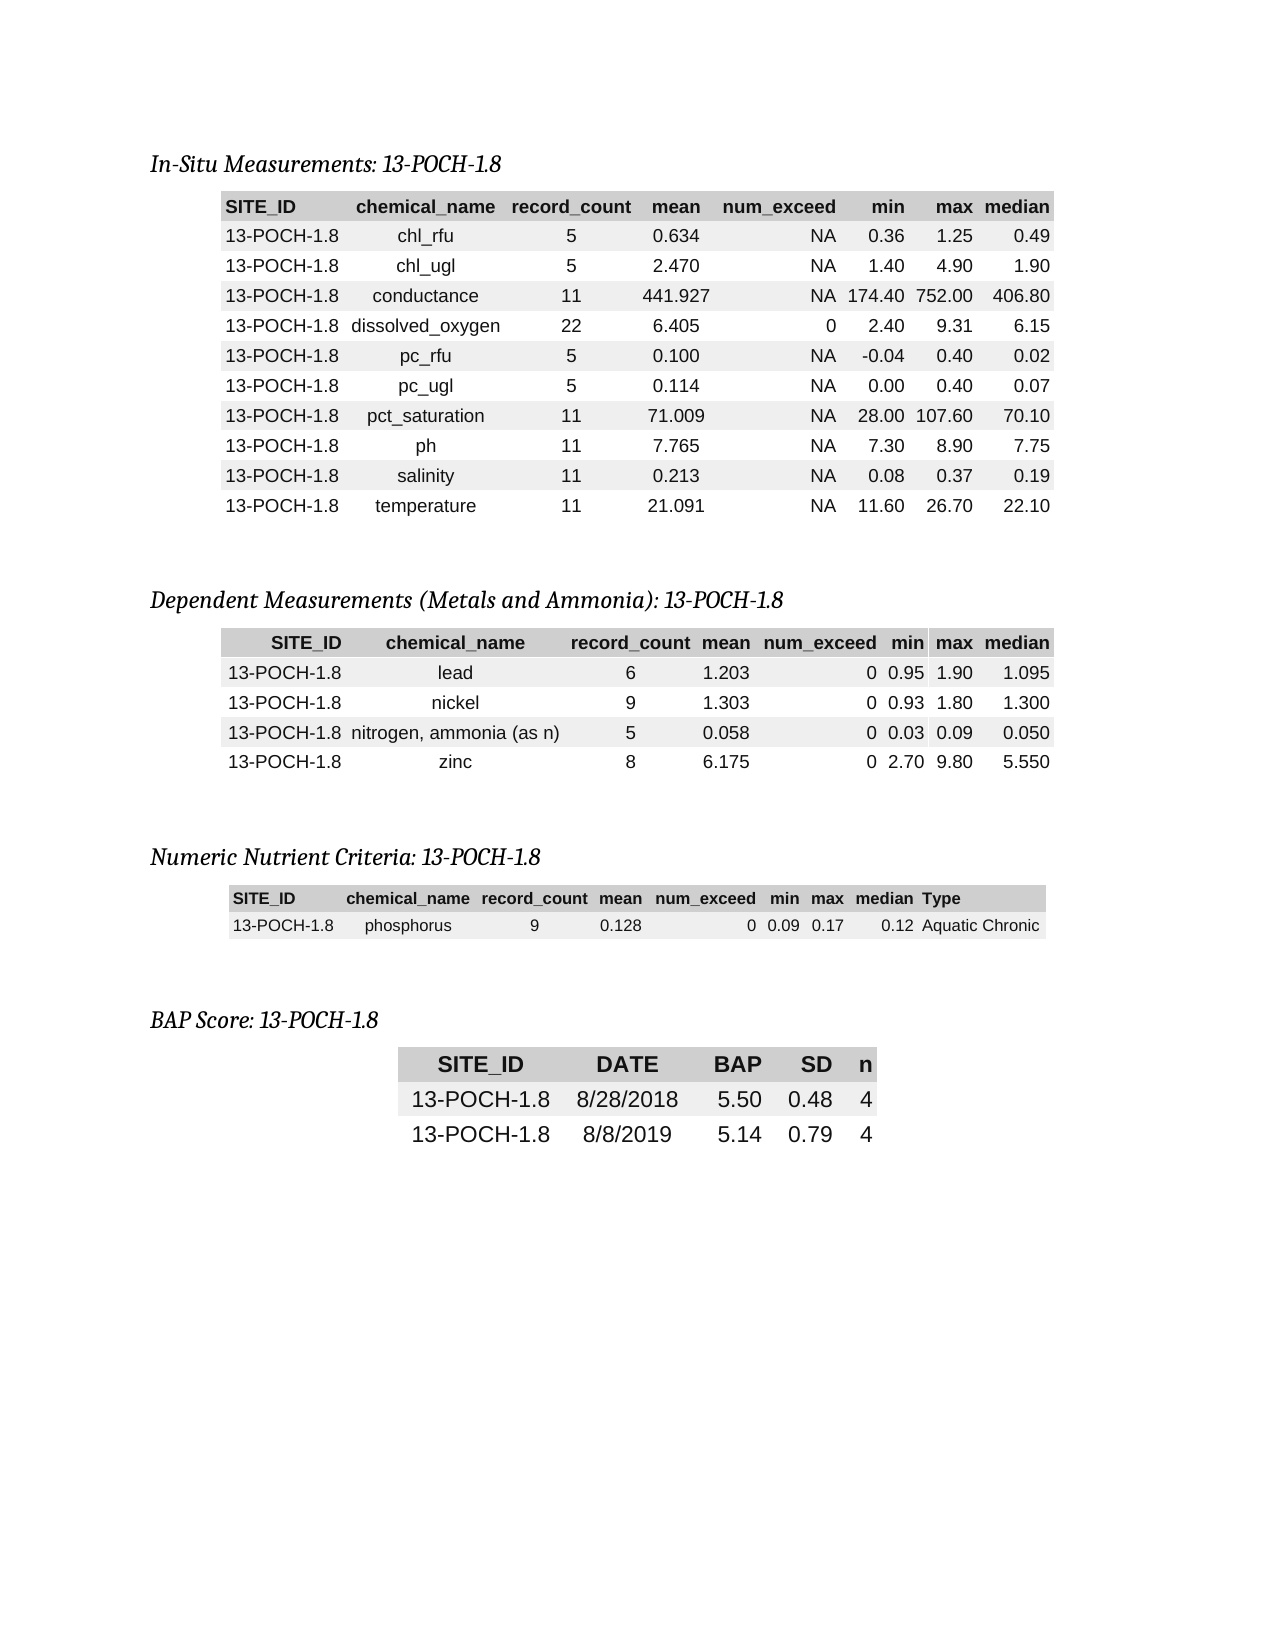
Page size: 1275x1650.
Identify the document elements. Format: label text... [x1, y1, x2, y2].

table_cell 13-POCH-1.8 [221, 747, 346, 777]
table_cell 5.50 [691, 1082, 766, 1116]
table_header num_exceed [756, 628, 881, 657]
table_cell 13-POCH-1.8 [221, 341, 346, 371]
table_cell pct_saturation [346, 401, 506, 430]
table_cell 1.300 [977, 688, 1054, 717]
table_header num_exceed [648, 885, 760, 912]
table_cell 2.40 [840, 311, 909, 341]
table_cell 0.07 [977, 371, 1054, 401]
table_cell 1.90 [977, 251, 1054, 281]
table_cell 11.60 [840, 490, 909, 520]
table_cell 9 [565, 688, 696, 717]
table_cell 71.009 [637, 401, 716, 430]
table_cell 11 [506, 401, 637, 430]
table_cell 13-POCH-1.8 [221, 371, 346, 401]
table_cell 6.15 [977, 311, 1054, 341]
table_cell nickel [346, 688, 565, 717]
table_header median [977, 628, 1054, 657]
table_header record_count [565, 628, 696, 657]
table_header SITE_ID [398, 1047, 563, 1082]
table_cell 13-POCH-1.8 [221, 311, 346, 341]
table_header min [760, 885, 804, 912]
table_cell 9.31 [909, 311, 977, 341]
table_header mean [637, 191, 716, 221]
table_cell 22 [506, 311, 637, 341]
table_cell 0.40 [909, 371, 977, 401]
table_cell 0.93 [881, 688, 928, 717]
table_cell 0.213 [637, 460, 716, 490]
table_header num_exceed [716, 191, 840, 221]
table_cell 6.175 [696, 747, 756, 777]
table_cell 13-POCH-1.8 [229, 912, 341, 939]
table_cell 0.40 [909, 341, 977, 371]
table_cell 0 [716, 311, 840, 341]
table_cell 5.550 [977, 747, 1054, 777]
table_cell 0.37 [909, 460, 977, 490]
table_cell 1.80 [929, 688, 977, 717]
table_header SITE_ID [221, 628, 346, 657]
table_header max [909, 191, 977, 221]
table_cell 13-POCH-1.8 [398, 1116, 563, 1151]
table_cell -0.04 [840, 341, 909, 371]
table_cell 13-POCH-1.8 [221, 281, 346, 311]
table_cell 2.470 [637, 251, 716, 281]
table_cell NA [716, 251, 840, 281]
table_header chemical_name [346, 191, 506, 221]
table_cell pc_ugl [346, 371, 506, 401]
table_cell NA [716, 430, 840, 460]
table_cell lead [346, 658, 565, 687]
table_cell 5 [565, 717, 696, 747]
table_cell 13-POCH-1.8 [221, 401, 346, 430]
table_cell 13-POCH-1.8 [398, 1082, 563, 1116]
table_cell 5 [506, 221, 637, 251]
table_cell conductance [346, 281, 506, 311]
table_cell 6.405 [637, 311, 716, 341]
table_cell 1.90 [929, 658, 977, 687]
text BAP Score: 13-POCH-1.8 [150, 1006, 1125, 1034]
table_header max [804, 885, 848, 912]
table_cell 0.03 [881, 717, 928, 747]
table_header BAP [691, 1047, 766, 1082]
table_cell 0.36 [840, 221, 909, 251]
table_cell 21.091 [637, 490, 716, 520]
table_cell 0.08 [840, 460, 909, 490]
table_cell NA [716, 371, 840, 401]
table_header median [977, 191, 1054, 221]
table_cell phosphorus [341, 912, 476, 939]
table_header chemical_name [341, 885, 476, 912]
table_cell temperature [346, 490, 506, 520]
table_header mean [593, 885, 648, 912]
table_cell NA [716, 341, 840, 371]
table_header min [840, 191, 909, 221]
table_cell 13-POCH-1.8 [221, 490, 346, 520]
table_cell NA [716, 460, 840, 490]
table_cell 0.12 [848, 912, 918, 939]
table_cell 4 [837, 1082, 877, 1116]
table_cell nitrogen, ammonia (as n) [346, 717, 565, 747]
table_cell 13-POCH-1.8 [221, 251, 346, 281]
table_header n [837, 1047, 877, 1082]
table_header DATE [563, 1047, 691, 1082]
table_cell 174.40 [840, 281, 909, 311]
table_cell 8.90 [909, 430, 977, 460]
table_cell 1.25 [909, 221, 977, 251]
table_cell NA [716, 281, 840, 311]
table_cell 0 [756, 688, 881, 717]
table_cell 0.114 [637, 371, 716, 401]
table_cell 8 [565, 747, 696, 777]
table_cell 5 [506, 251, 637, 281]
text In-Situ Measurements: 13-POCH-1.8 [150, 150, 1125, 179]
table_cell 107.60 [909, 401, 977, 430]
table_header Type [918, 885, 1046, 912]
table_cell 13-POCH-1.8 [221, 460, 346, 490]
table_cell 1.203 [696, 658, 756, 687]
table_cell salinity [346, 460, 506, 490]
table_cell 0 [756, 658, 881, 687]
table_cell 0.09 [929, 717, 977, 747]
table_header median [848, 885, 918, 912]
table_cell 11 [506, 460, 637, 490]
table_cell 13-POCH-1.8 [221, 430, 346, 460]
table_cell 0.00 [840, 371, 909, 401]
table_cell 7.75 [977, 430, 1054, 460]
table_header min [881, 628, 928, 657]
table_header SITE_ID [229, 885, 341, 912]
table_cell 22.10 [977, 490, 1054, 520]
table_cell 28.00 [840, 401, 909, 430]
table_cell 0.634 [637, 221, 716, 251]
table_cell 0.48 [766, 1082, 837, 1116]
table_cell NA [716, 401, 840, 430]
table_header record_count [506, 191, 637, 221]
table_cell 5.14 [691, 1116, 766, 1151]
table_cell 0.050 [977, 717, 1054, 747]
table_header record_count [476, 885, 593, 912]
table_cell 7.30 [840, 430, 909, 460]
table_cell 0.100 [637, 341, 716, 371]
table_cell 11 [506, 430, 637, 460]
table_cell 5 [506, 371, 637, 401]
table_cell 0.19 [977, 460, 1054, 490]
table_cell 11 [506, 490, 637, 520]
table_cell 70.10 [977, 401, 1054, 430]
table_cell NA [716, 490, 840, 520]
table_cell Aquatic Chronic [918, 912, 1046, 939]
table_cell 9.80 [929, 747, 977, 777]
table_cell 13-POCH-1.8 [221, 221, 346, 251]
table_cell chl_ugl [346, 251, 506, 281]
table_header mean [696, 628, 756, 657]
table_header SITE_ID [221, 191, 346, 221]
table_header SD [766, 1047, 837, 1082]
table_cell 13-POCH-1.8 [221, 717, 346, 747]
table_cell NA [716, 221, 840, 251]
table_cell 8/28/2018 [563, 1082, 691, 1116]
table_cell 7.765 [637, 430, 716, 460]
table_cell pc_rfu [346, 341, 506, 371]
table_cell 0.95 [881, 658, 928, 687]
table_cell 11 [506, 281, 637, 311]
table_cell 752.00 [909, 281, 977, 311]
table_cell 0.128 [593, 912, 648, 939]
table_cell 26.70 [909, 490, 977, 520]
text Numeric Nutrient Criteria: 13-POCH-1.8 [150, 843, 1125, 872]
table_cell 0.79 [766, 1116, 837, 1151]
table_cell chl_rfu [346, 221, 506, 251]
table_cell 4.90 [909, 251, 977, 281]
table_cell 6 [565, 658, 696, 687]
table_cell 13-POCH-1.8 [221, 688, 346, 717]
table_cell 406.80 [977, 281, 1054, 311]
table_cell 0.058 [696, 717, 756, 747]
table_cell 2.70 [881, 747, 928, 777]
table_header max [929, 628, 977, 657]
table_cell 0.17 [804, 912, 848, 939]
table_cell 9 [476, 912, 593, 939]
table_cell ph [346, 430, 506, 460]
table_cell zinc [346, 747, 565, 777]
table_cell dissolved_oxygen [346, 311, 506, 341]
table_cell 4 [837, 1116, 877, 1151]
table_cell 0.02 [977, 341, 1054, 371]
table_cell 0 [756, 717, 881, 747]
table_cell 1.303 [696, 688, 756, 717]
table_cell 0.49 [977, 221, 1054, 251]
table_cell 5 [506, 341, 637, 371]
text Dependent Measurements (Metals and Ammonia): 13-POCH-1.8 [150, 586, 1125, 615]
table_cell 8/8/2019 [563, 1116, 691, 1151]
table_cell 0.09 [760, 912, 804, 939]
table_cell 0 [648, 912, 760, 939]
table_cell 1.095 [977, 658, 1054, 687]
table_header chemical_name [346, 628, 565, 657]
table_cell 0 [756, 747, 881, 777]
table_cell 1.40 [840, 251, 909, 281]
table_cell 441.927 [637, 281, 716, 311]
table_cell 13-POCH-1.8 [221, 658, 346, 687]
